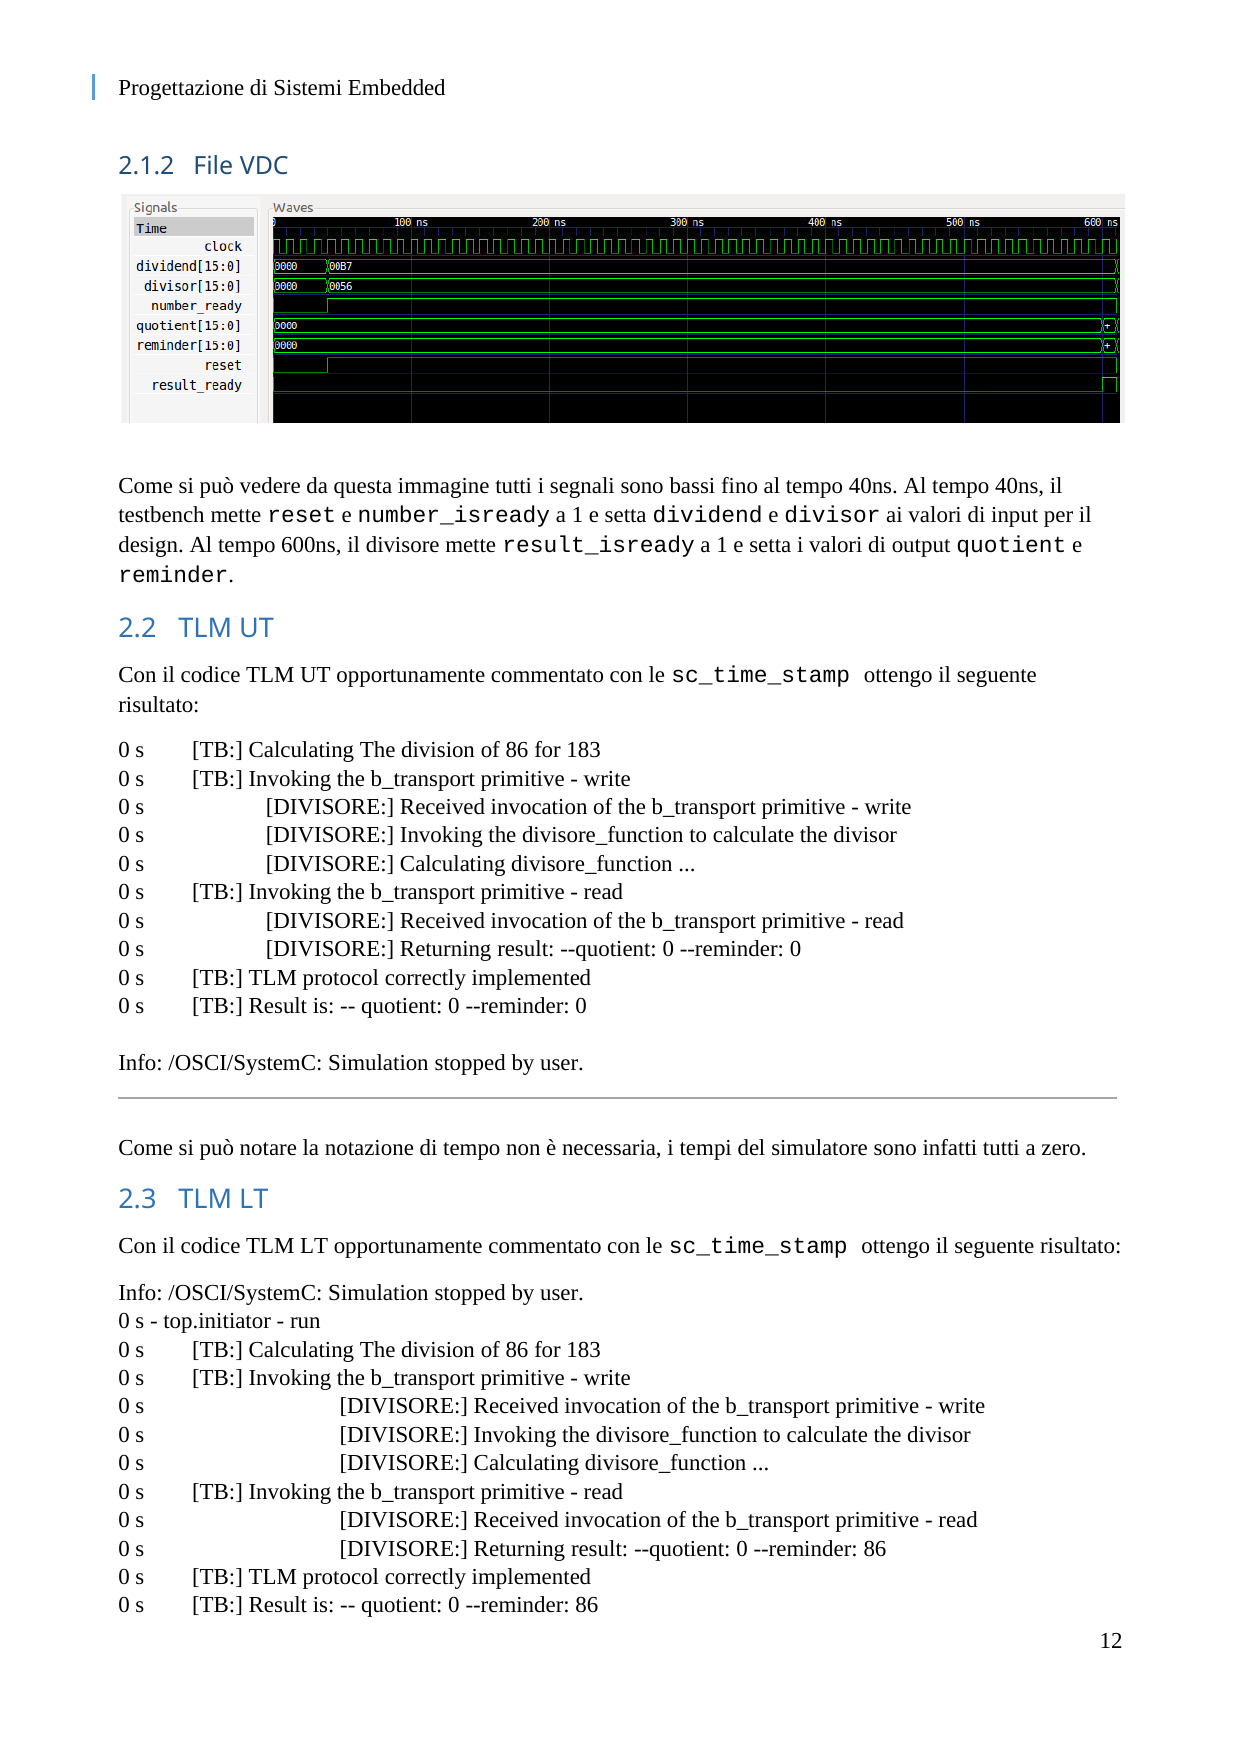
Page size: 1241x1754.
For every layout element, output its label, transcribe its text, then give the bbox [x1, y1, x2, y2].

subtitle TLM LT [118, 1179, 1122, 1216]
text Come si può notare la notazione di tempo non è necessaria, i tempi del simulatore sono infatti tutti a zero. [118, 1134, 1122, 1161]
text 0 s [DIVISORE:] Received invocation of the b_transport primitive - read [118, 1506, 1122, 1533]
text 0 s [TB:] Invoking the b_transport primitive - write [118, 764, 1122, 791]
text 0 s [DIVISORE:] Calculating divisore_function ... [118, 850, 1122, 876]
text 0 s [DIVISORE:] Invoking the divisore_function to calculate the divisor [118, 821, 1122, 848]
text 0 s [DIVISORE:] Returning result: --quotient: 0 --reminder: 86 [118, 1535, 1122, 1561]
text 0 s [TB:] Invoking the b_transport primitive - write [118, 1364, 1122, 1390]
text 0 s [DIVISORE:] Received invocation of the b_transport primitive - write [118, 793, 1122, 819]
text Come si può vedere da questa immagine tutti i segnali sono bassi fino al tempo 40ns. Al tempo 40ns, il testbench mette reset e number_isready a 1 e setta dividend e divisor ai valori di input per il design. Al tempo 600ns, il divisore mette result_isready a 1 e setta i valori di output quotient e reminder. [118, 472, 1122, 589]
text Info: /OSCI/SystemC: Simulation stopped by user. [118, 1049, 1122, 1075]
picture [121, 194, 1125, 423]
text 0 s [TB:] Invoking the b_transport primitive - read [118, 878, 1122, 905]
text 0 s [DIVISORE:] Received invocation of the b_transport primitive - read [118, 907, 1122, 933]
text 0 s [DIVISORE:] Received invocation of the b_transport primitive - write [118, 1392, 1122, 1419]
text 0 s [DIVISORE:] Calculating divisore_function ... [118, 1449, 1122, 1476]
text 0 s [TB:] TLM protocol correctly implemented [118, 1563, 1122, 1589]
text 0 s [DIVISORE:] Returning result: --quotient: 0 --reminder: 0 [118, 935, 1122, 962]
text 0 s [TB:] Invoking the b_transport primitive - read [118, 1478, 1122, 1504]
text 0 s [TB:] Result is: -- quotient: 0 --reminder: 0 [118, 992, 1122, 1018]
text 0 s [DIVISORE:] Invoking the divisore_function to calculate the divisor [118, 1421, 1122, 1447]
text Con il codice TLM UT opportunamente commentato con le sc_time_stamp ottengo il seguente risultato: [118, 661, 1122, 717]
text 0 s [TB:] Calculating The division of 86 for 183 [118, 1336, 1122, 1362]
text 0 s - top.initiator - run [118, 1307, 1122, 1333]
text Con il codice TLM LT opportunamente commentato con le sc_time_stamp ottengo il seguente risultato: [118, 1232, 1122, 1260]
text 0 s [TB:] TLM protocol correctly implemented [118, 964, 1122, 990]
text Info: /OSCI/SystemC: Simulation stopped by user. [118, 1279, 1122, 1305]
subtitle TLM UT [118, 608, 1122, 645]
text 0 s [TB:] Result is: -- quotient: 0 --reminder: 86 [118, 1592, 1122, 1618]
text 0 s [TB:] Calculating The division of 86 for 183 [118, 736, 1122, 762]
subtitle File VDC [118, 148, 1122, 182]
